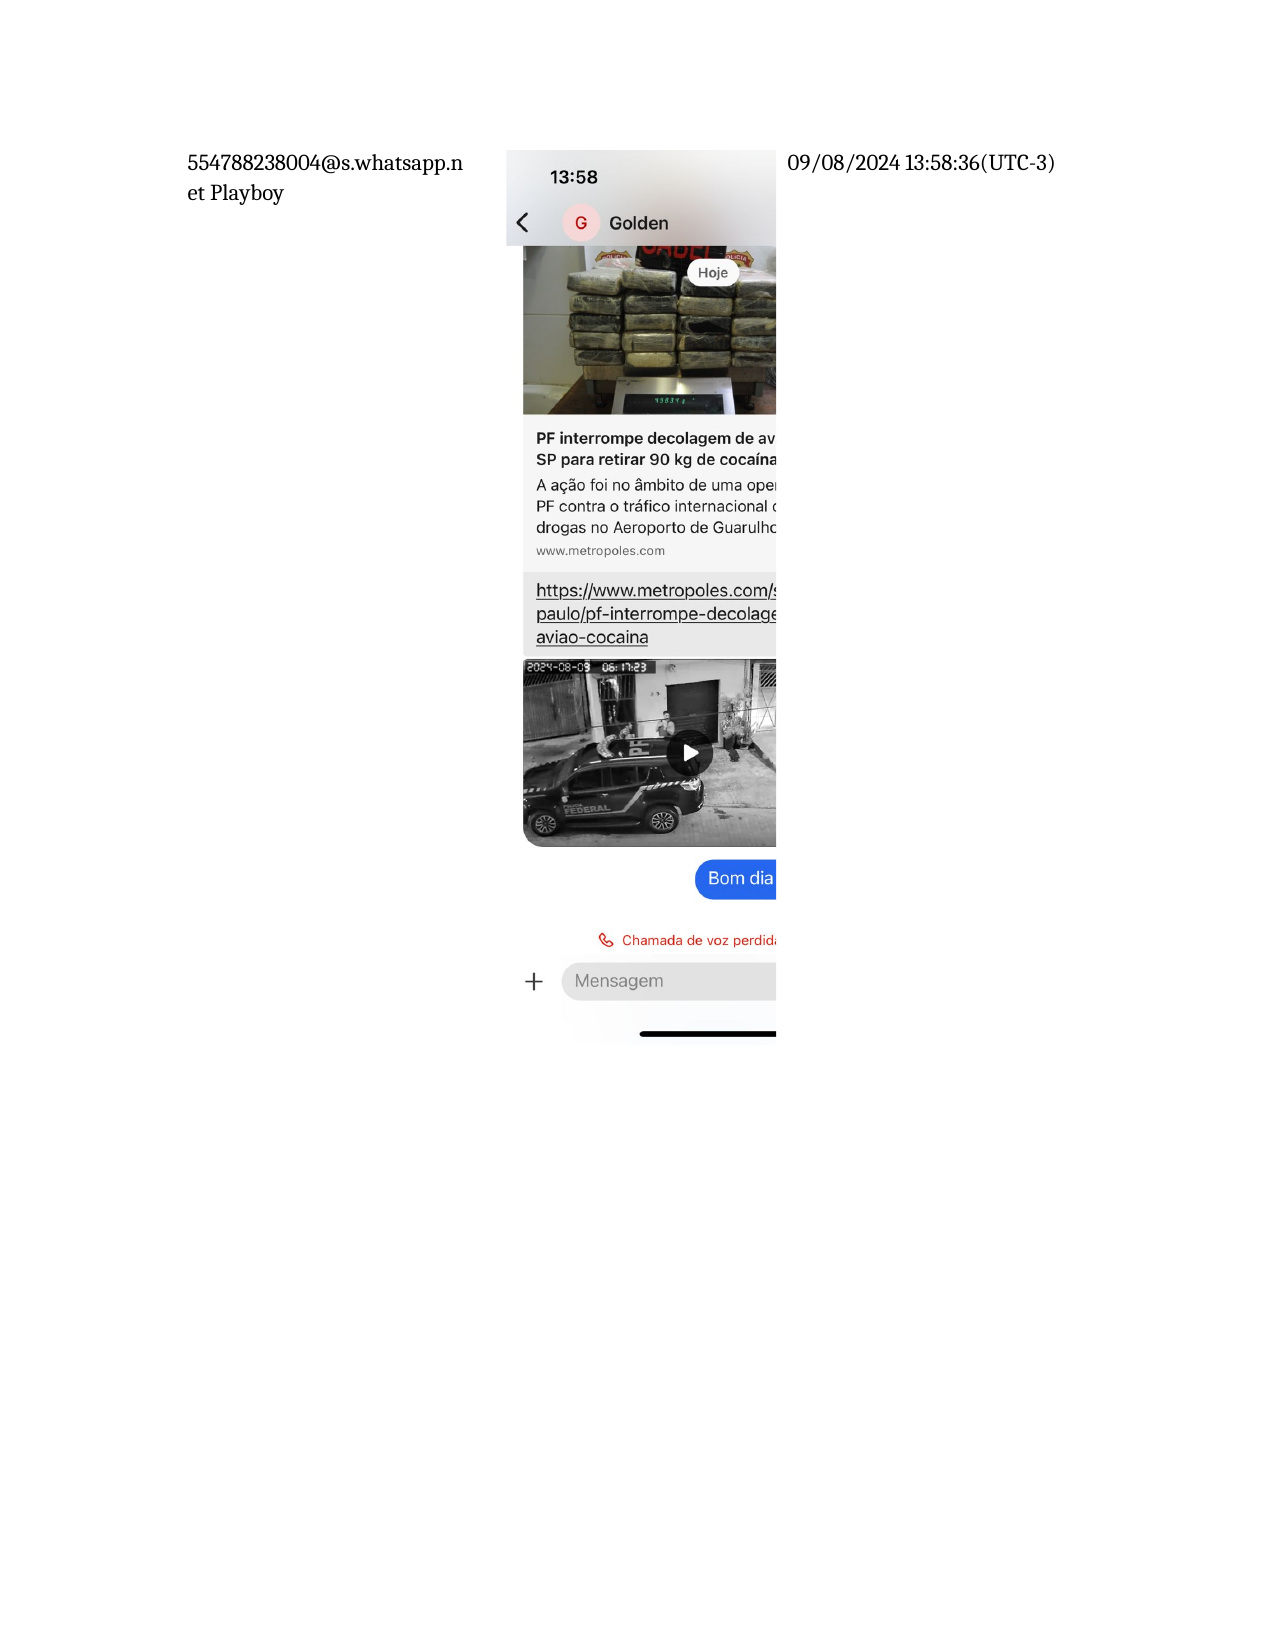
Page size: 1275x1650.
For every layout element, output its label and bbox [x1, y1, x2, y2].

picture [506, 150, 777, 1045]
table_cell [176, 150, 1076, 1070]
